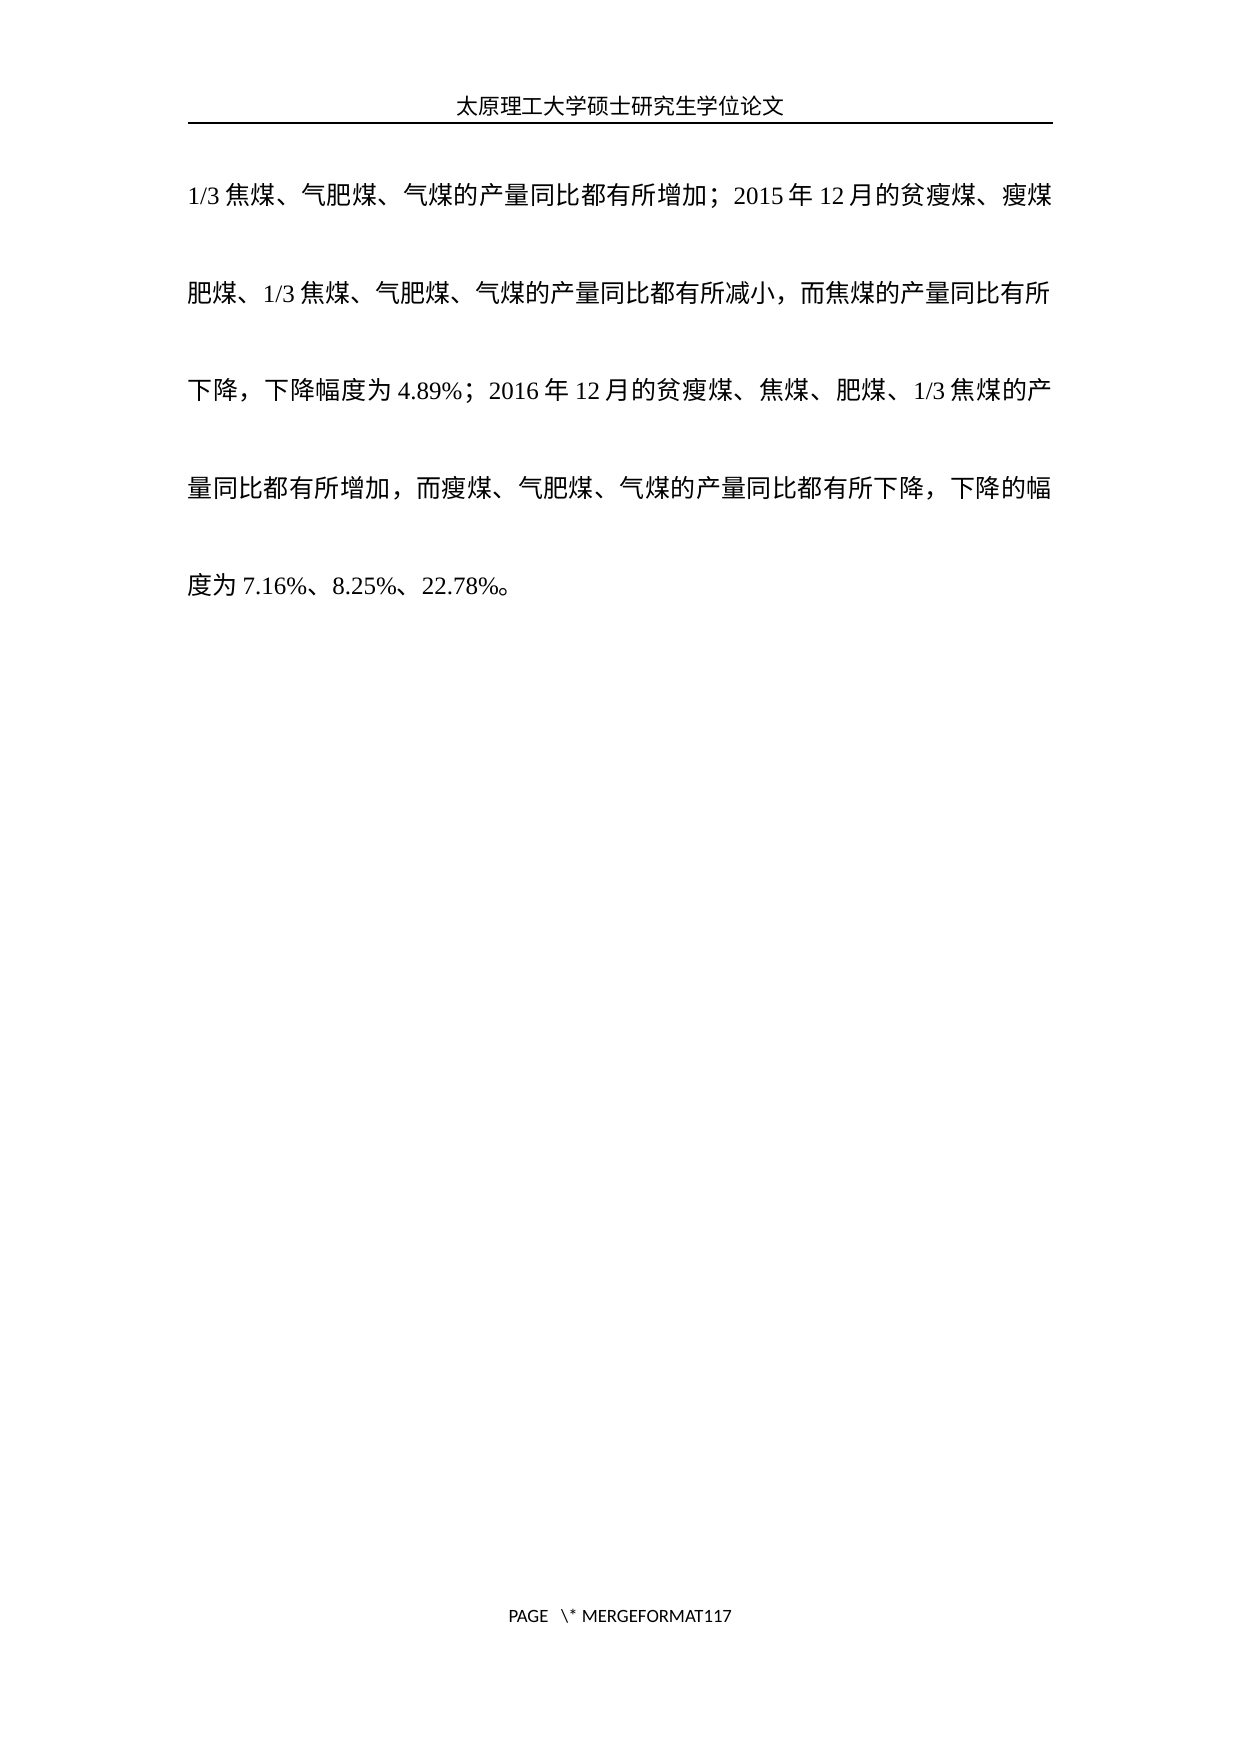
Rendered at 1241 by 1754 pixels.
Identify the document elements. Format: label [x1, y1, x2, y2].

text [187, 161, 1053, 616]
